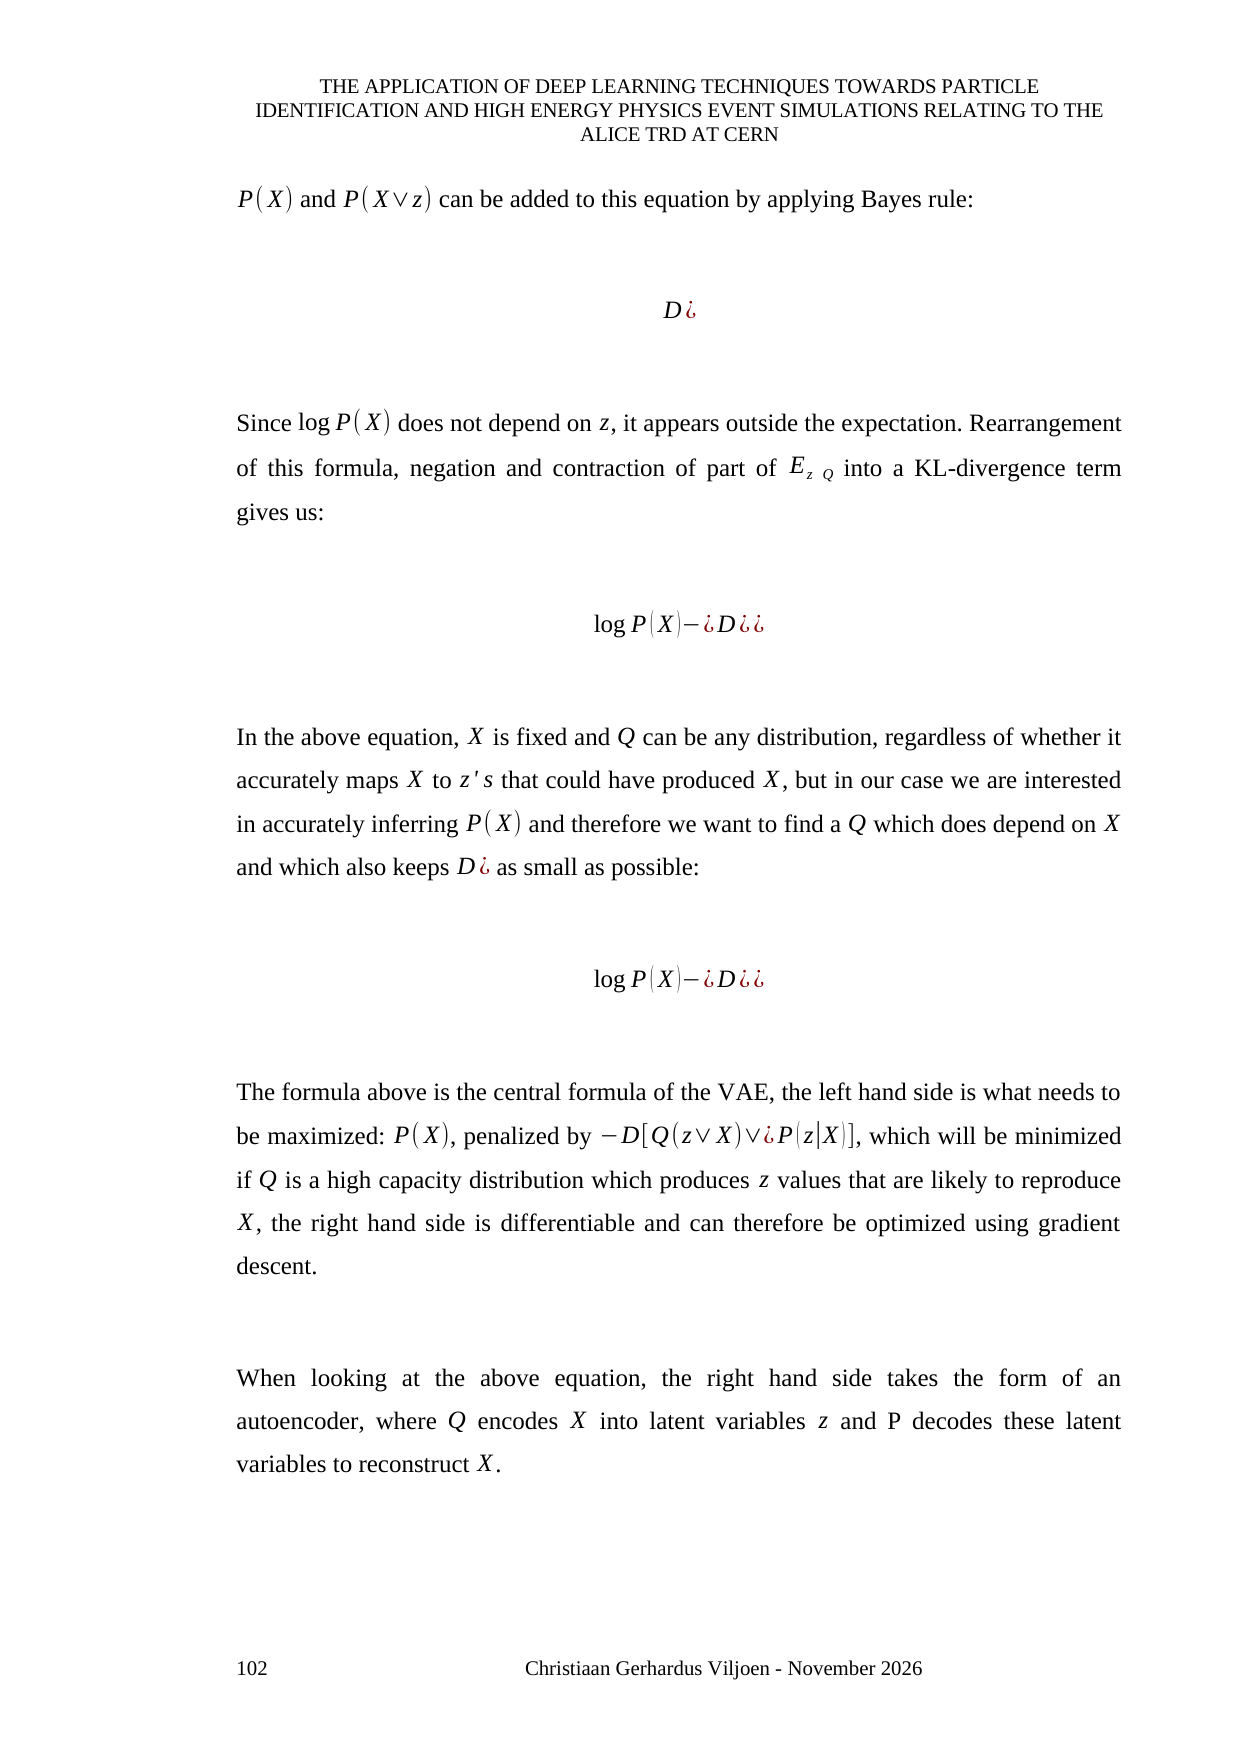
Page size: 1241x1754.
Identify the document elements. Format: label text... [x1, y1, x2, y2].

text The formula above is the central formula of the VAE, the left hand side is what needs to be maximized: , penalized by , which will be minimized if is a high capacity distribution which produces values that are likely to reproduce , the right hand side is differentiable and can therefore be optimized using gradient descent. [236, 1077, 1122, 1280]
text When looking at the above equation, the right hand side takes the form of an autoencoder, where encodes into latent variables and P decodes these latent variables to reconstruct . [236, 1363, 1122, 1478]
text and can be added to this equation by applying Bayes rule: [236, 183, 1122, 213]
text In the above equation, is fixed and can be any distribution, regardless of whether it accurately maps to that could have produced , but in our case we are interested in accurately inferring and therefore we want to find a which does depend on and which also keeps as small as possible: [236, 722, 1122, 881]
text Since does not depend on , it appears outside the expectation. Rearrangement of this formula, negation and contraction of part of into a KL-divergence term gives us: [236, 407, 1122, 526]
